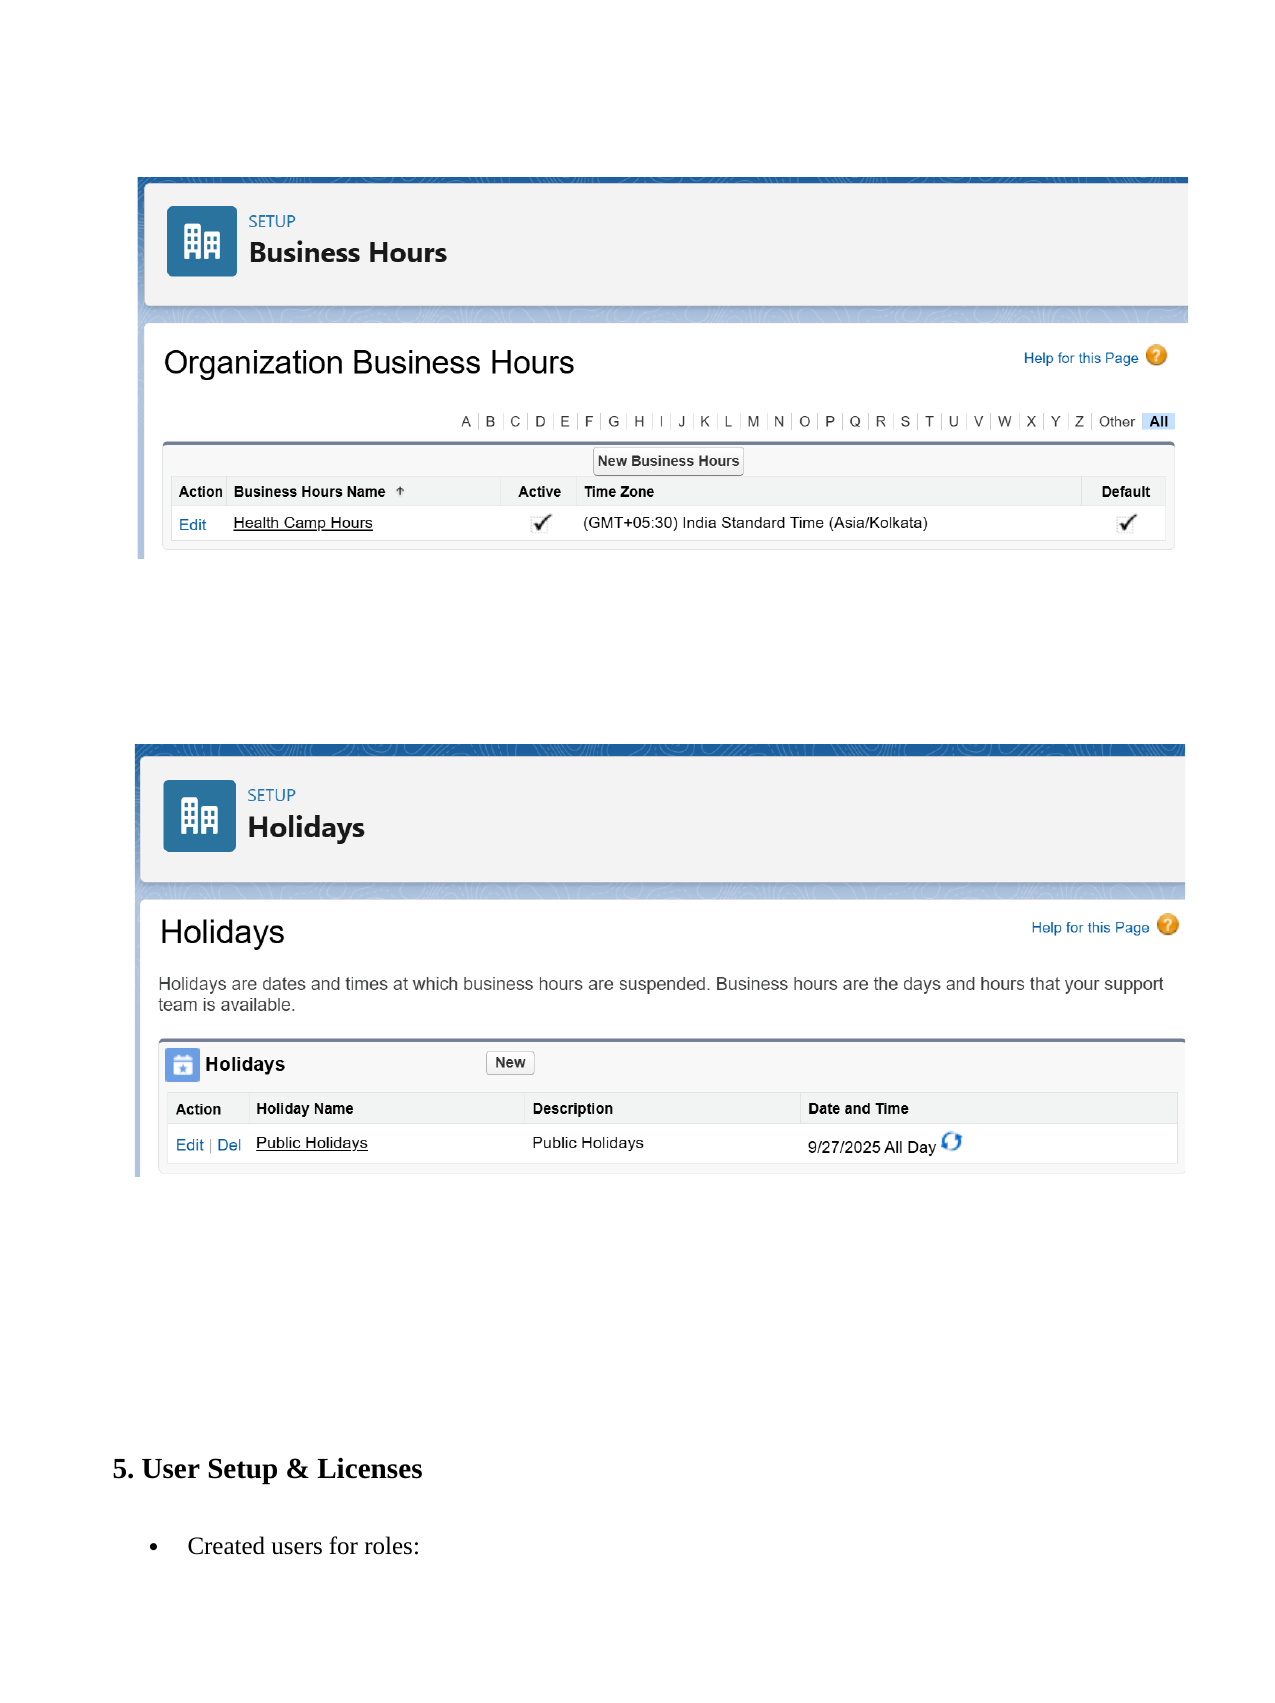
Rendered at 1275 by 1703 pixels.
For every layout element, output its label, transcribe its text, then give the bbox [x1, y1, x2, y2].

picture [134, 744, 1186, 1177]
list Created users for roles: [150, 1531, 1163, 1560]
text 5. User Setup & Licenses [112, 1452, 1163, 1485]
picture [137, 177, 1189, 559]
